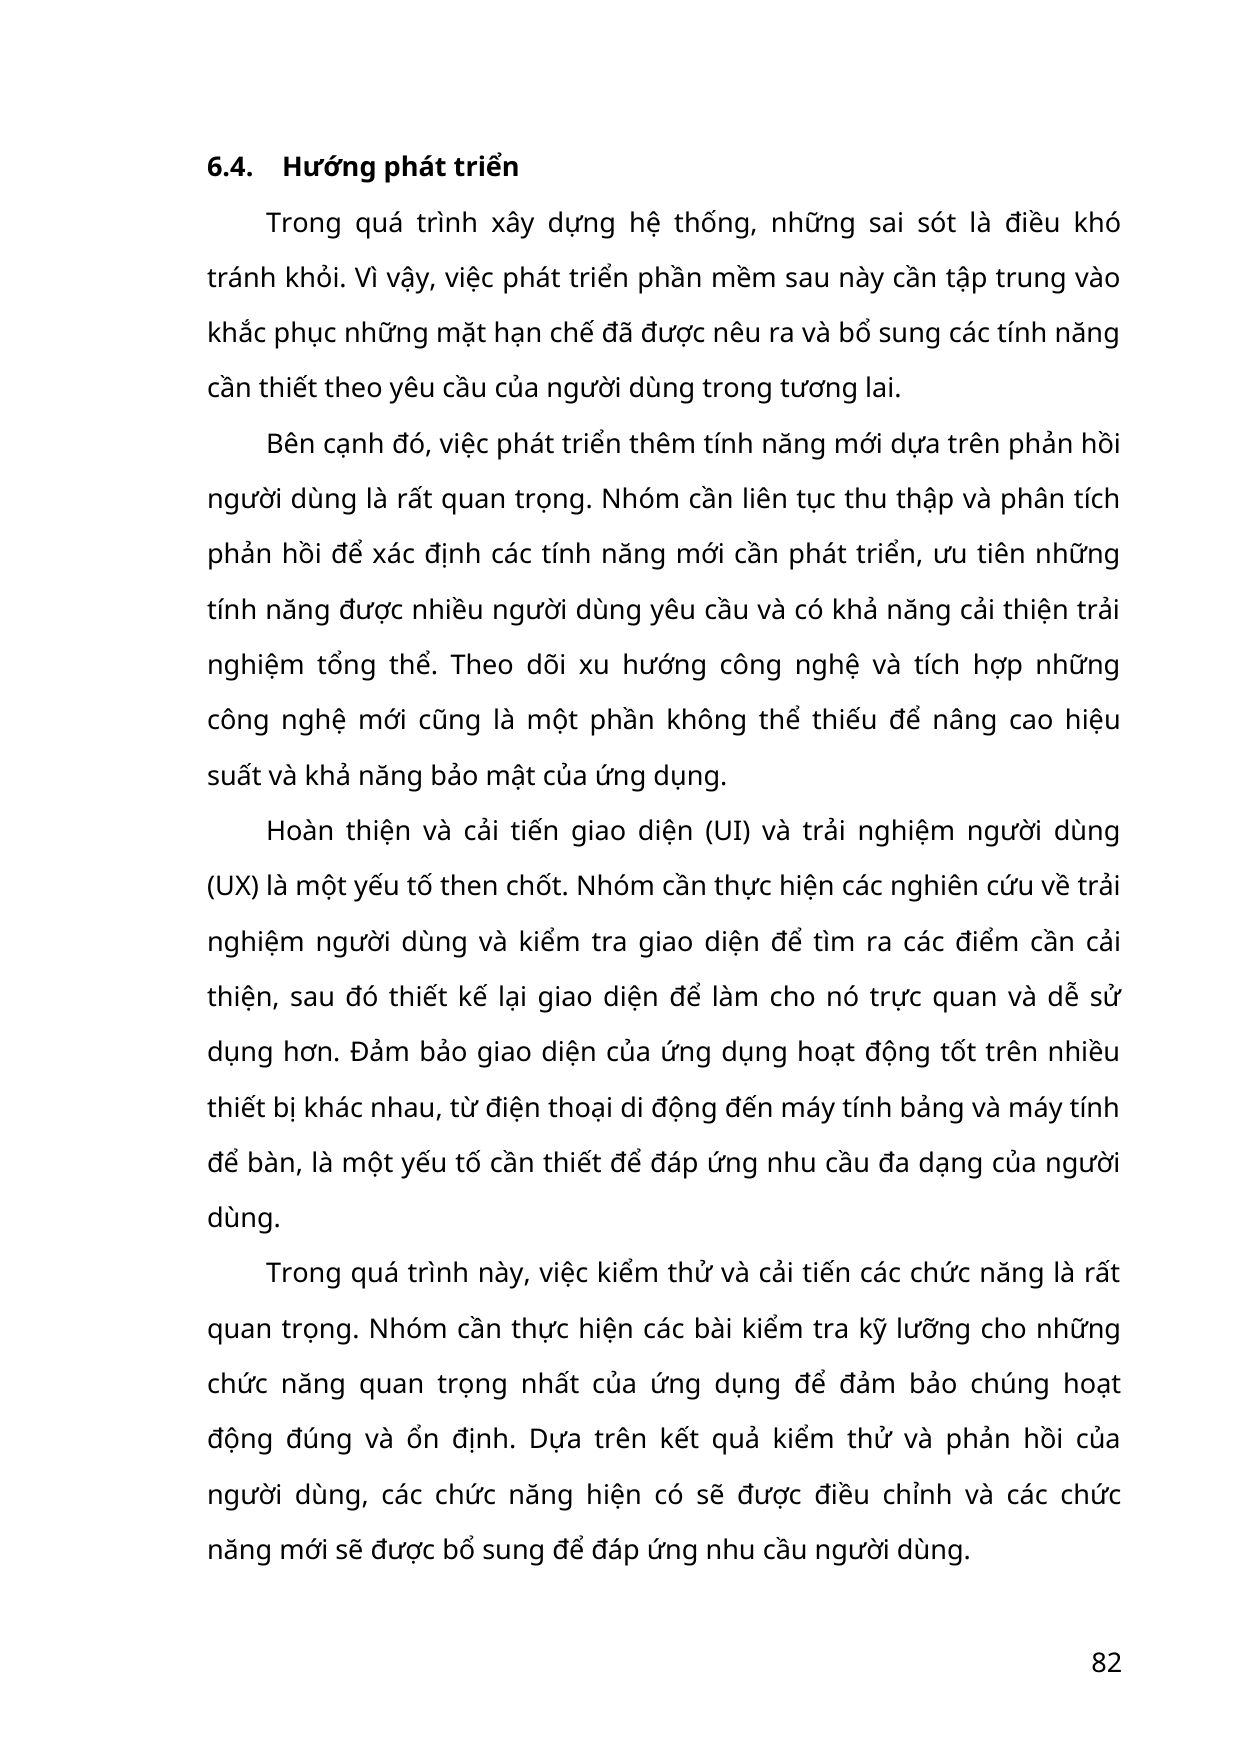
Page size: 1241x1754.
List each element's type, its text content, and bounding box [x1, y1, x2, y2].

text Trong quá trình xây dựng hệ thống, những sai sót là điều khó tránh khỏi. Vì vậy, việc phát triển phần mềm sau này cần tập trung vào khắc phục những mặt hạn chế đã được nêu ra và bổ sung các tính năng cần thiết theo yêu cầu của người dùng trong tương lai. [207, 203, 1122, 406]
text Hoàn thiện và cải tiến giao diện (UI) và trải nghiệm người dùng (UX) là một yếu tố then chốt. Nhóm cần thực hiện các nghiên cứu về trải nghiệm người dùng và kiểm tra giao diện để tìm ra các điểm cần cải thiện, sau đó thiết kế lại giao diện để làm cho nó trực quan và dễ sử dụng hơn. Đảm bảo giao diện của ứng dụng hoạt động tốt trên nhiều thiết bị khác nhau, từ điện thoại di động đến máy tính bảng và máy tính để bàn, là một yếu tố cần thiết để đáp ứng nhu cầu đa dạng của người dùng. [207, 811, 1122, 1236]
text Bên cạnh đó, việc phát triển thêm tính năng mới dựa trên phản hồi người dùng là rất quan trọng. Nhóm cần liên tục thu thập và phân tích phản hồi để xác định các tính năng mới cần phát triển, ưu tiên những tính năng được nhiều người dùng yêu cầu và có khả năng cải thiện trải nghiệm tổng thể. Theo dõi xu hướng công nghệ và tích hợp những công nghệ mới cũng là một phần không thể thiếu để nâng cao hiệu suất và khả năng bảo mật của ứng dụng. [207, 424, 1122, 793]
text Trong quá trình này, việc kiểm thử và cải tiến các chức năng là rất quan trọng. Nhóm cần thực hiện các bài kiểm tra kỹ lưỡng cho những chức năng quan trọng nhất của ứng dụng để đảm bảo chúng hoạt động đúng và ổn định. Dựa trên kết quả kiểm thử và phản hồi của người dùng, các chức năng hiện có sẽ được điều chỉnh và các chức năng mới sẽ được bổ sung để đáp ứng nhu cầu người dùng. [207, 1254, 1122, 1567]
subtitle Hướng phát triển [207, 148, 1122, 184]
